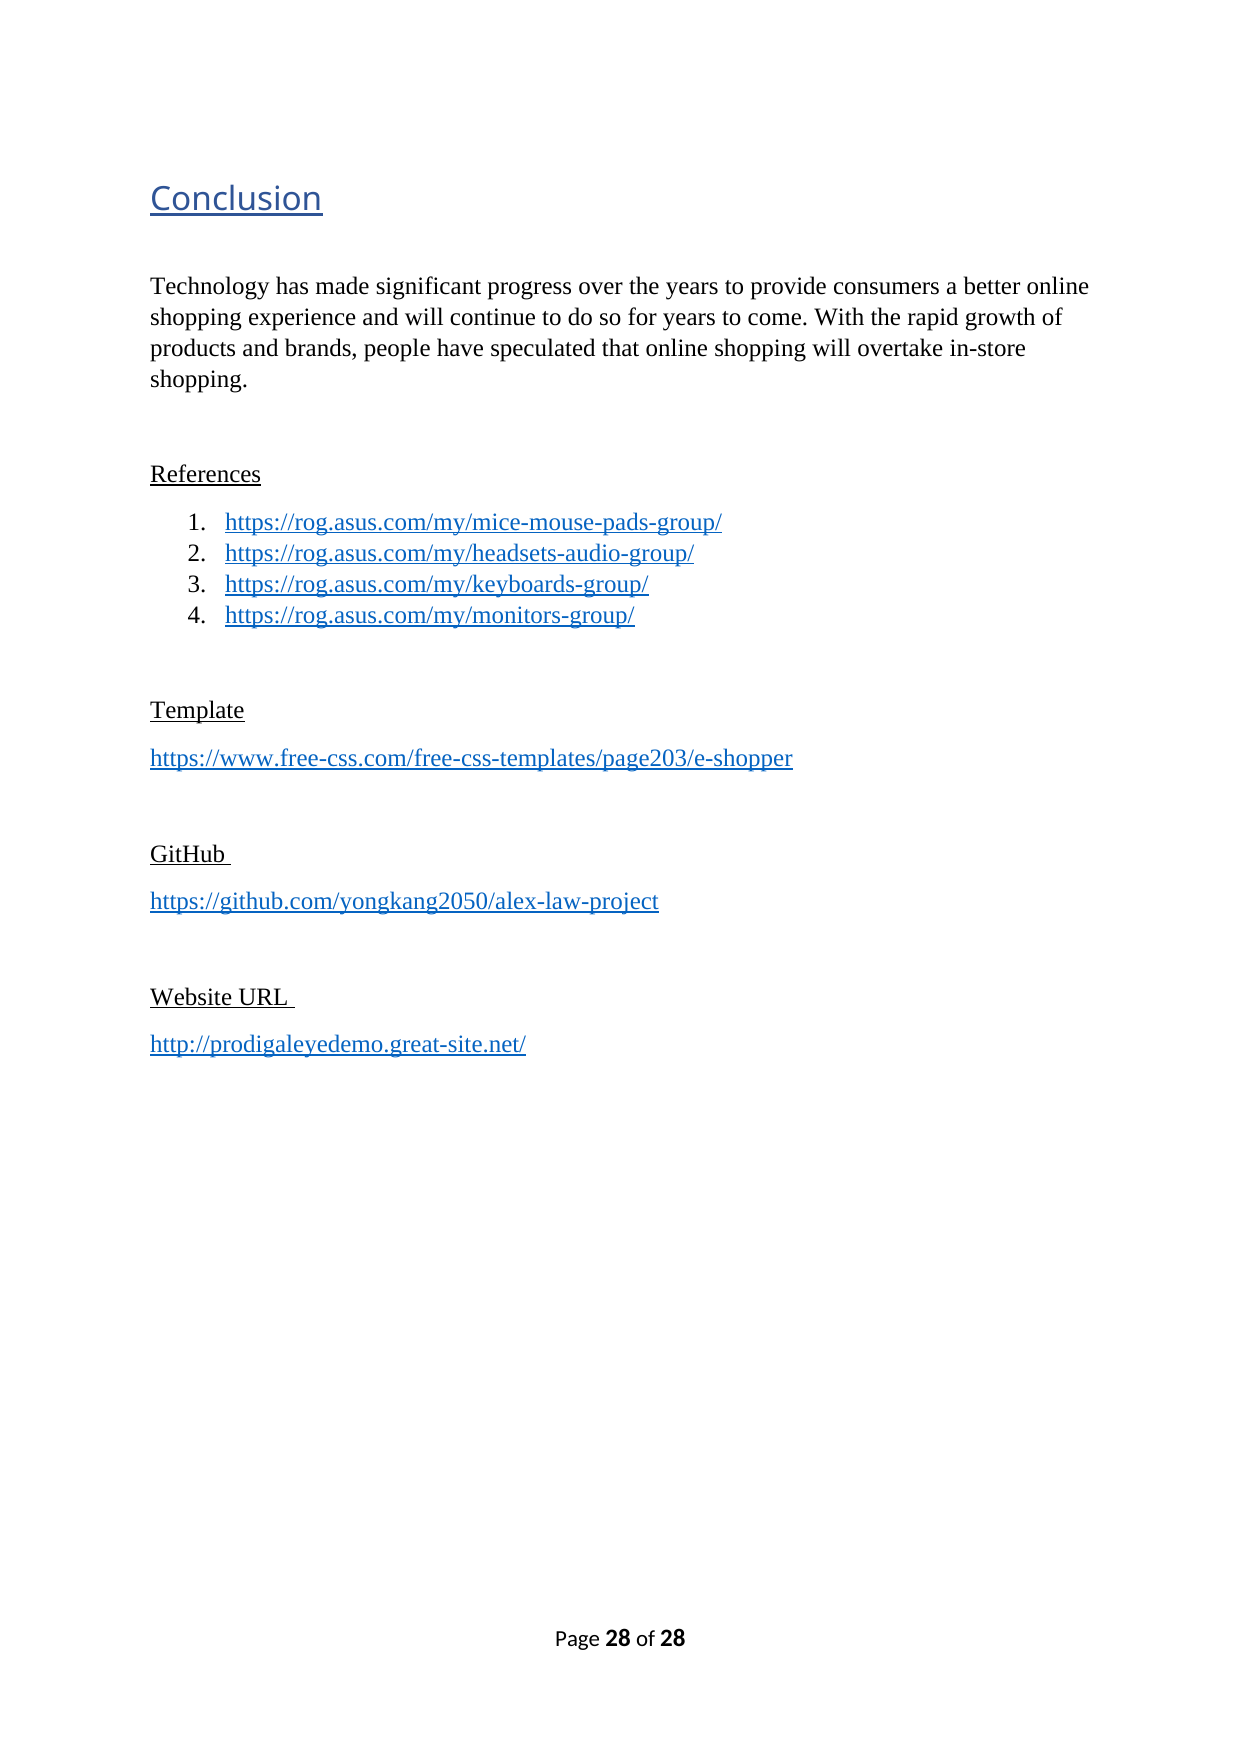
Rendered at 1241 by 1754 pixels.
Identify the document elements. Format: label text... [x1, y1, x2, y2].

text Technology has made significant progress over the years to provide consumers a better online shopping experience and will continue to do so for years to come. With the rapid growth of products and brands, people have speculated that online shopping will overtake in-store shopping. [150, 271, 1090, 393]
list https://rog.asus.com/my/monitors-group/ [187, 600, 1090, 629]
text Website URL [150, 982, 1090, 1011]
subtitle Conclusion [150, 175, 1090, 220]
list https://rog.asus.com/my/keyboards-group/ [187, 569, 1090, 598]
list https://rog.asus.com/my/mice-mouse-pads-group/ [187, 507, 1090, 536]
text References [150, 459, 1090, 488]
list https://rog.asus.com/my/headsets-audio-group/ [187, 538, 1090, 567]
text Template [150, 696, 1090, 724]
text https://www.free-css.com/free-css-templates/page203/e-shopper [150, 743, 1090, 772]
text https://github.com/yongkang2050/alex-law-project [150, 886, 1090, 915]
text http://prodigaleyedemo.great-site.net/ [150, 1029, 1090, 1058]
text GitHub [150, 839, 1090, 867]
